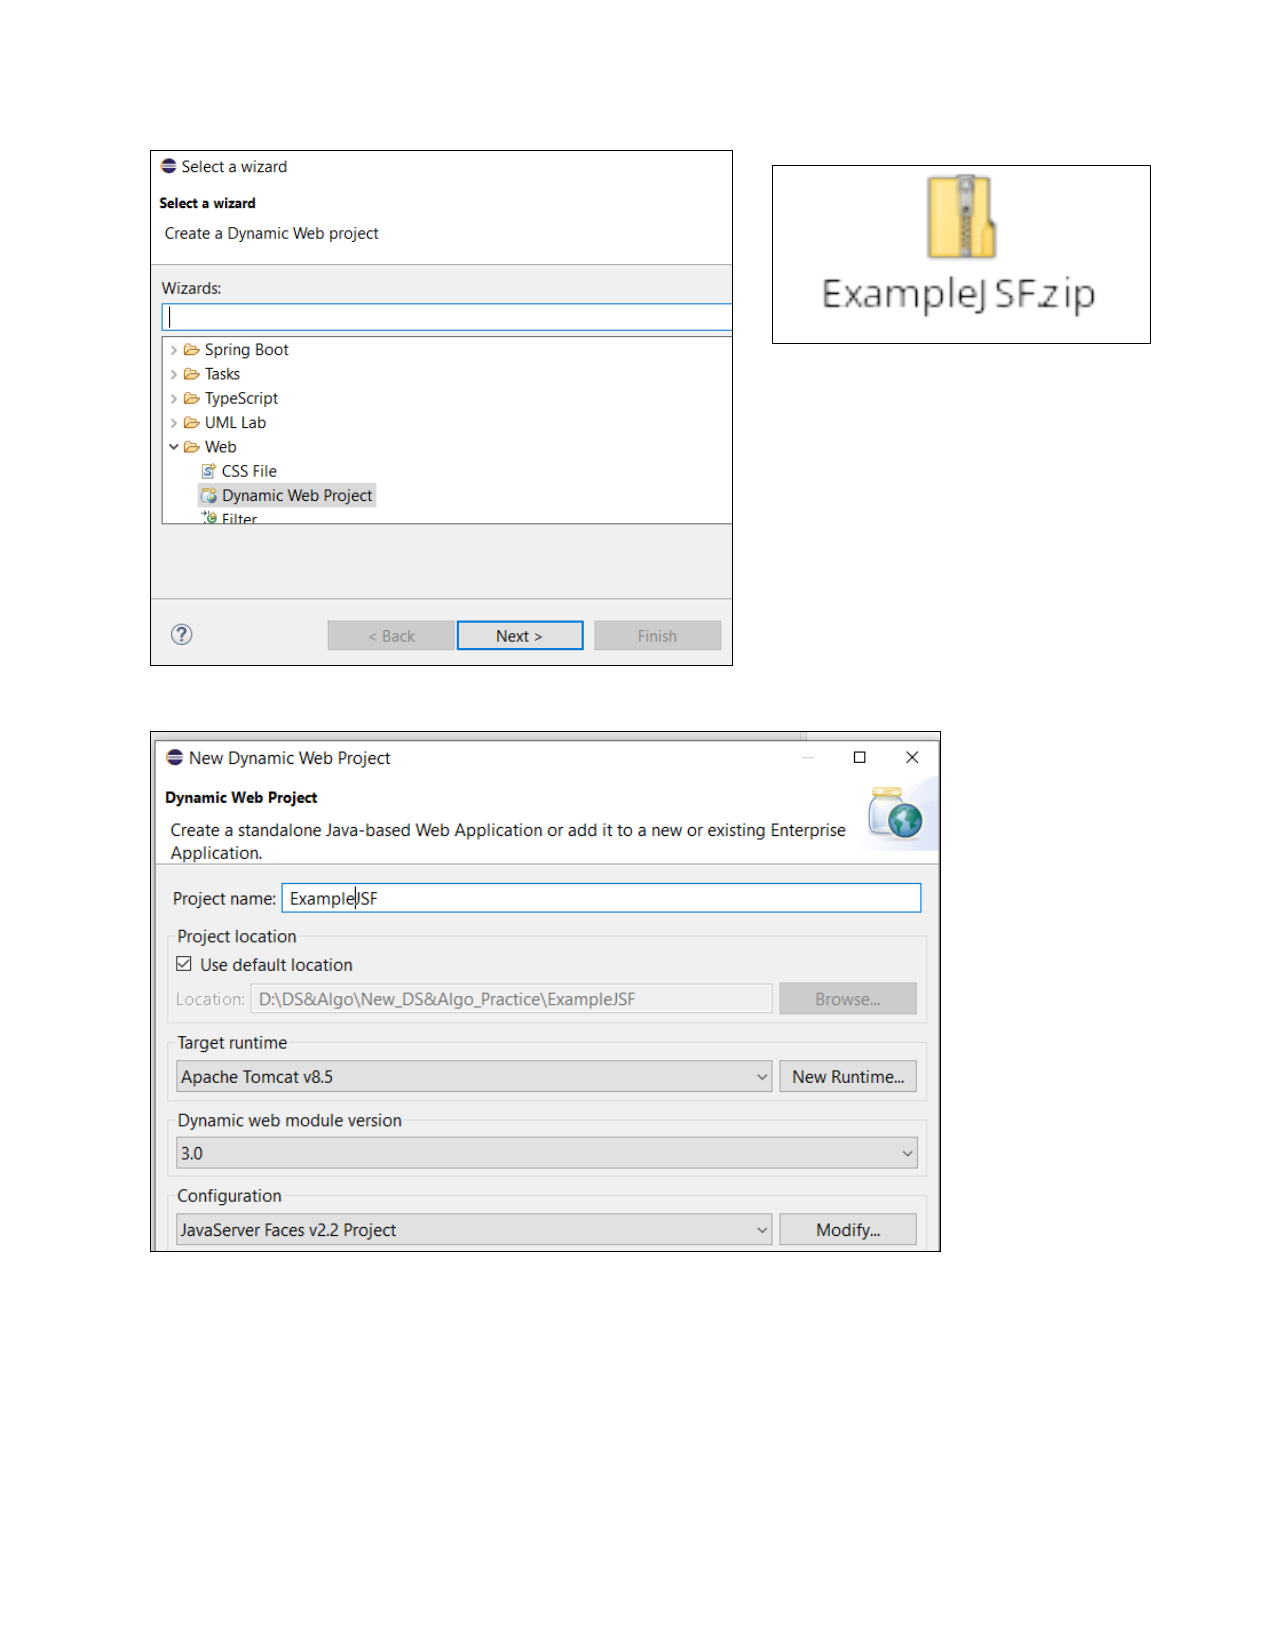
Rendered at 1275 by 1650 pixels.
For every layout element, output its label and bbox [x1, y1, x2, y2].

picture [151, 732, 940, 1251]
picture [151, 151, 732, 665]
